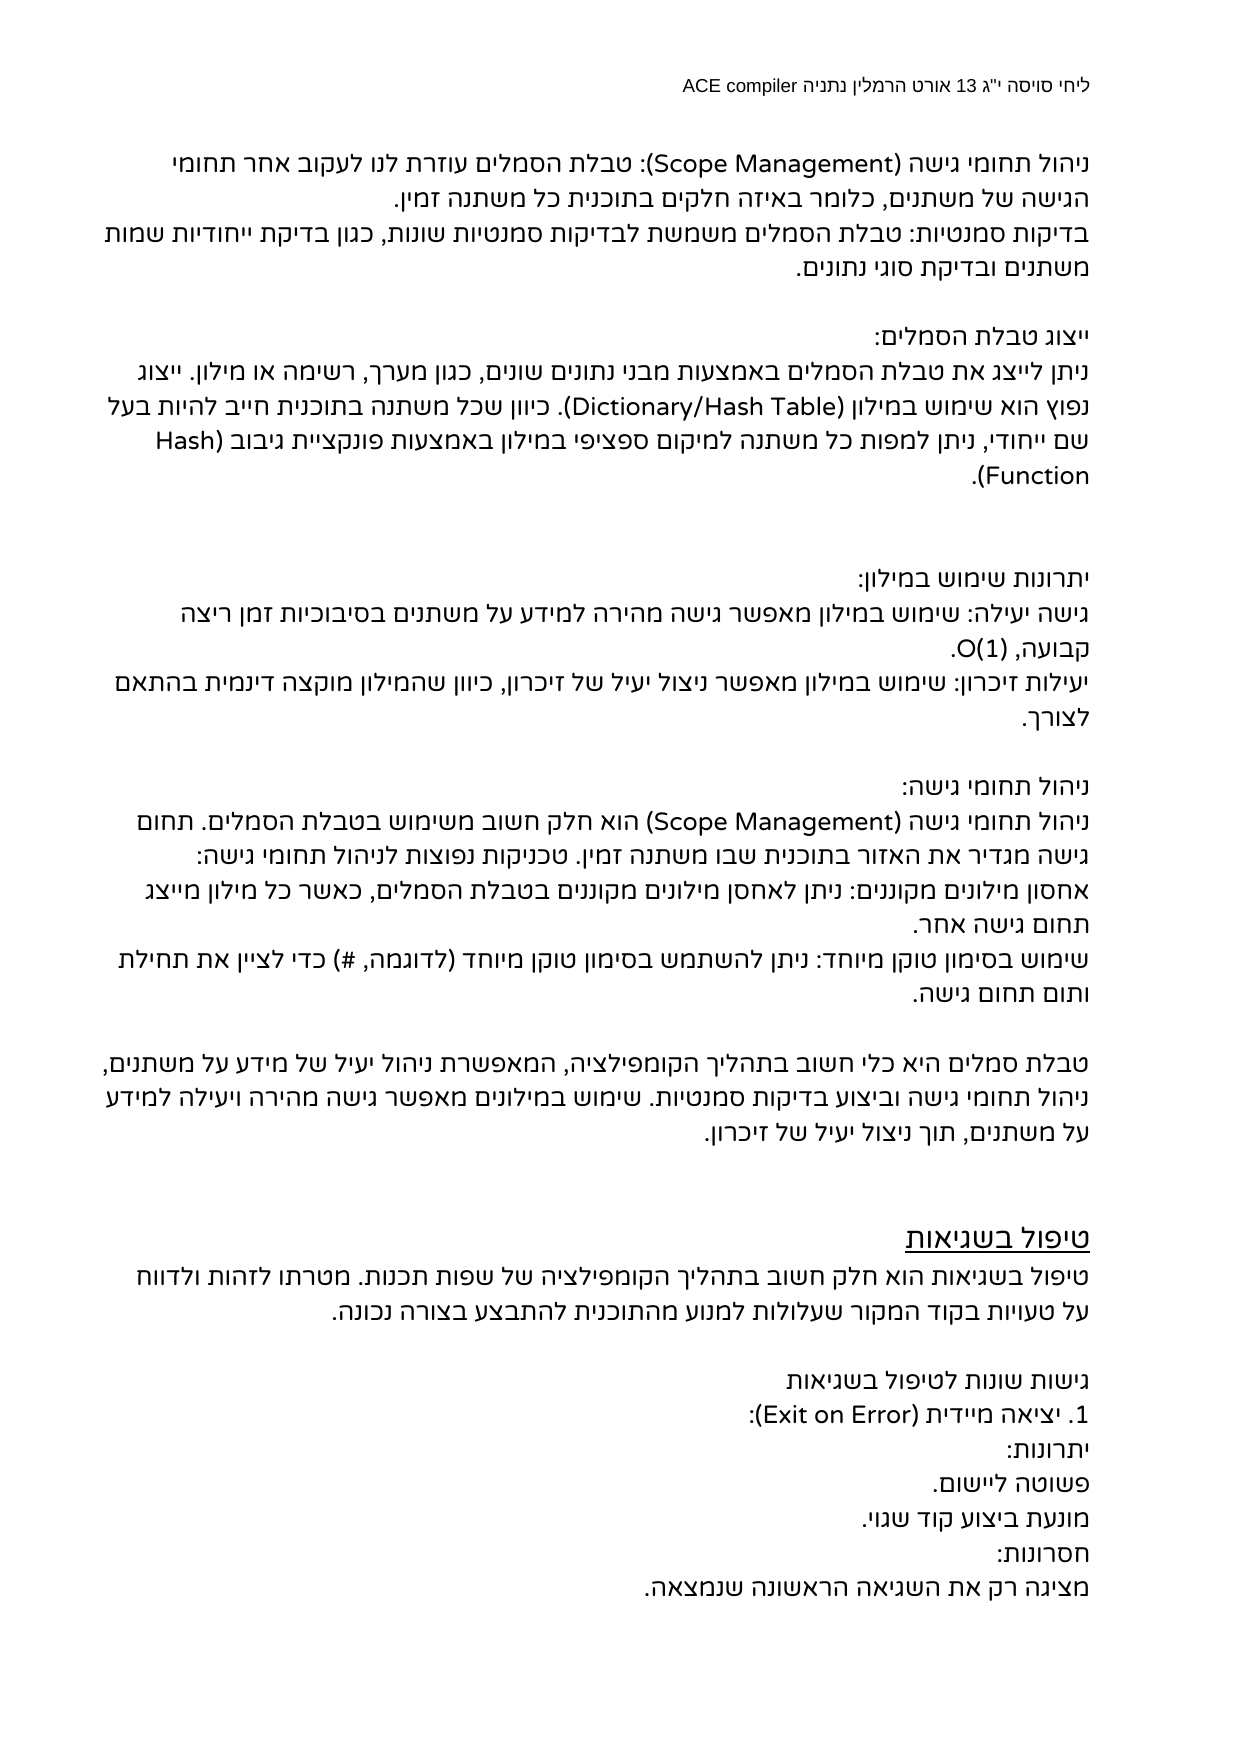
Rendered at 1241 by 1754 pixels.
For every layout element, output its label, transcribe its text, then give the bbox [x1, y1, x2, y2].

text מונעת ביצוע קוד שגוי. [101, 1504, 1090, 1534]
text ניהול תחומי גישה (Scope Management) הוא חלק חשוב משימוש בטבלת הסמלים. תחום גישה מגדיר את האזור בתוכנית שבו משתנה זמין. טכניקות נפוצות לניהול תחומי גישה: [101, 807, 1090, 872]
text יתרונות: [101, 1435, 1090, 1465]
text ניהול תחומי גישה (Scope Management): טבלת הסמלים עוזרת לנו לעקוב אחר תחומי הגישה של משתנים, כלומר באיזה חלקים בתוכנית כל משתנה זמין. [101, 150, 1090, 215]
text טבלת סמלים היא כלי חשוב בתהליך הקומפילציה, המאפשרת ניהול יעיל של מידע על משתנים, ניהול תחומי גישה וביצוע בדיקות סמנטיות. שימוש במילונים מאפשר גישה מהירה ויעילה למידע על משתנים, תוך ניצול יעיל של זיכרון. [101, 1049, 1090, 1148]
text בדיקות סמנטיות: טבלת הסמלים משמשת לבדיקות סמנטיות שונות, כגון בדיקת ייחודיות שמות משתנים ובדיקת סוגי נתונים. [101, 219, 1090, 284]
subtitle ניהול תחומי גישה: [146, 772, 1090, 803]
text שימוש בסימון טוקן מיוחד: ניתן להשתמש בסימון טוקן מיוחד (לדוגמה, #) כדי לציין את תחילת ותום תחום גישה. [101, 945, 1090, 1010]
text מציגה רק את השגיאה הראשונה שנמצאה. [101, 1574, 1090, 1604]
subtitle יתרונות שימוש במילון: [146, 565, 1090, 595]
text טיפול בשגיאות הוא חלק חשוב בתהליך הקומפילציה של שפות תכנות. מטרתו לזהות ולדווח על טעויות בקוד המקור שעלולות למנוע מהתוכנית להתבצע בצורה נכונה. [101, 1262, 1090, 1327]
subtitle גישות שונות לטיפול בשגיאות [146, 1366, 1090, 1396]
subtitle טיפול בשגיאות [101, 1222, 1090, 1257]
text אחסון מילונים מקוננים: ניתן לאחסן מילונים מקוננים בטבלת הסמלים, כאשר כל מילון מייצג תחום גישה אחר. [101, 876, 1090, 941]
subtitle ייצוג טבלת הסמלים: [146, 323, 1090, 353]
text חסרונות: [101, 1539, 1090, 1569]
text פשוטה ליישום. [101, 1470, 1090, 1500]
text גישה יעילה: שימוש במילון מאפשר גישה מהירה למידע על משתנים בסיבוכיות זמן ריצה קבועה, O(1). [101, 599, 1090, 664]
text יעילות זיכרון: שימוש במילון מאפשר ניצול יעיל של זיכרון, כיוון שהמילון מוקצה דינמית בהתאם לצורך. [101, 669, 1090, 733]
text 1. יציאה מיידית (Exit on Error): [101, 1401, 1090, 1431]
text ניתן לייצג את טבלת הסמלים באמצעות מבני נתונים שונים, כגון מערך, רשימה או מילון. ייצוג נפוץ הוא שימוש במילון (Dictionary/Hash Table). כיוון שכל משתנה בתוכנית חייב להיות בעל שם ייחודי, ניתן למפות כל משתנה למיקום ספציפי במילון באמצעות פונקציית גיבוב (Hash Function). [101, 357, 1090, 491]
